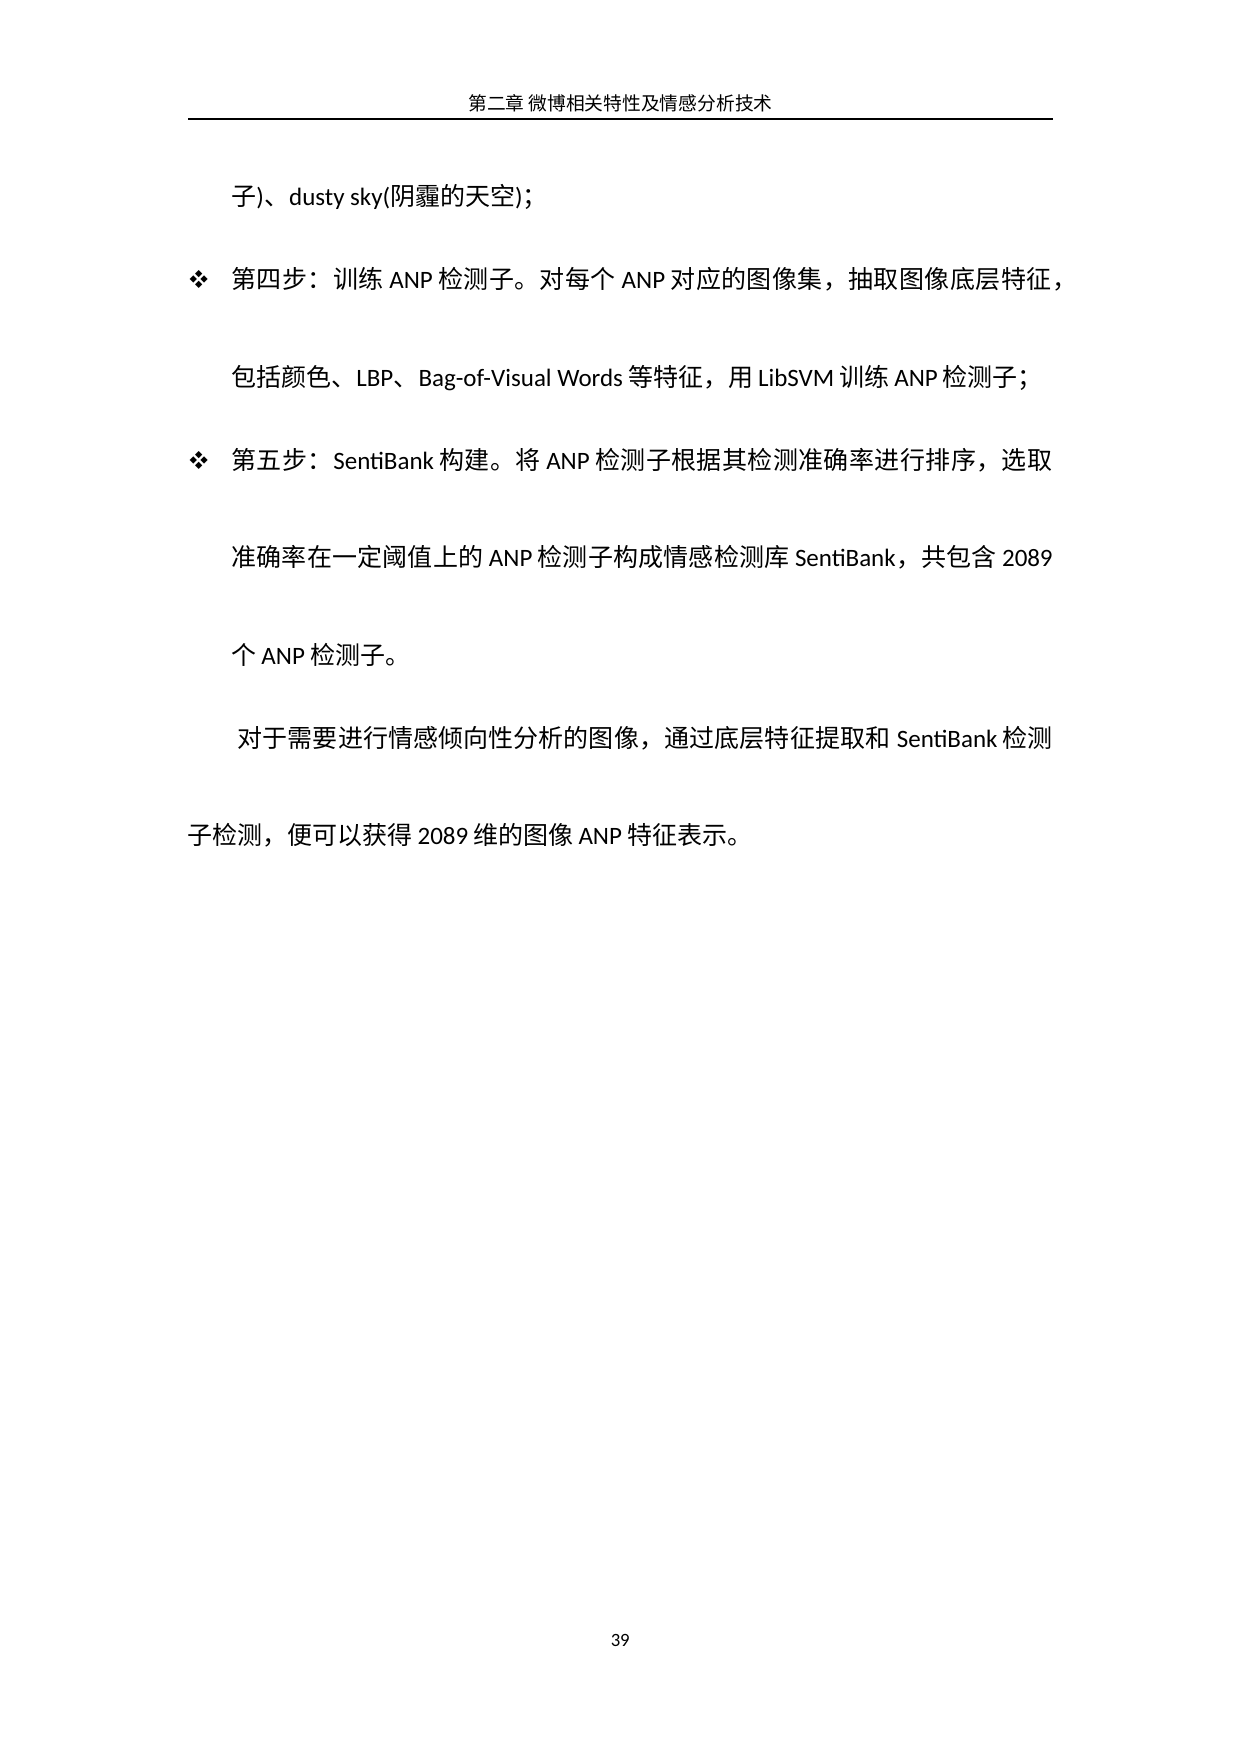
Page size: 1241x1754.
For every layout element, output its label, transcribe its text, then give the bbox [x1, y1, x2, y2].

list 第四步：训练ANP检测子。对每个ANP对应的图像集，抽取图像底层特征，包括颜色、LBP、Bag-of-Visual Words等特征，用LibSVM训练ANP检测子； [187, 245, 1053, 408]
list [187, 162, 1053, 227]
list 第五步：SentiBank构建。将ANP检测子根据其检测准确率进行排序，选取准确率在一定阈值上的ANP检测子构成情感检测库SentiBank，共包含2089个ANP检测子。 [187, 426, 1053, 686]
text 对于需要进行情感倾向性分析的图像，通过底层特征提取和SentiBank检测子检测，便可以获得2089维的图像ANP特征表示。 [187, 704, 1053, 866]
